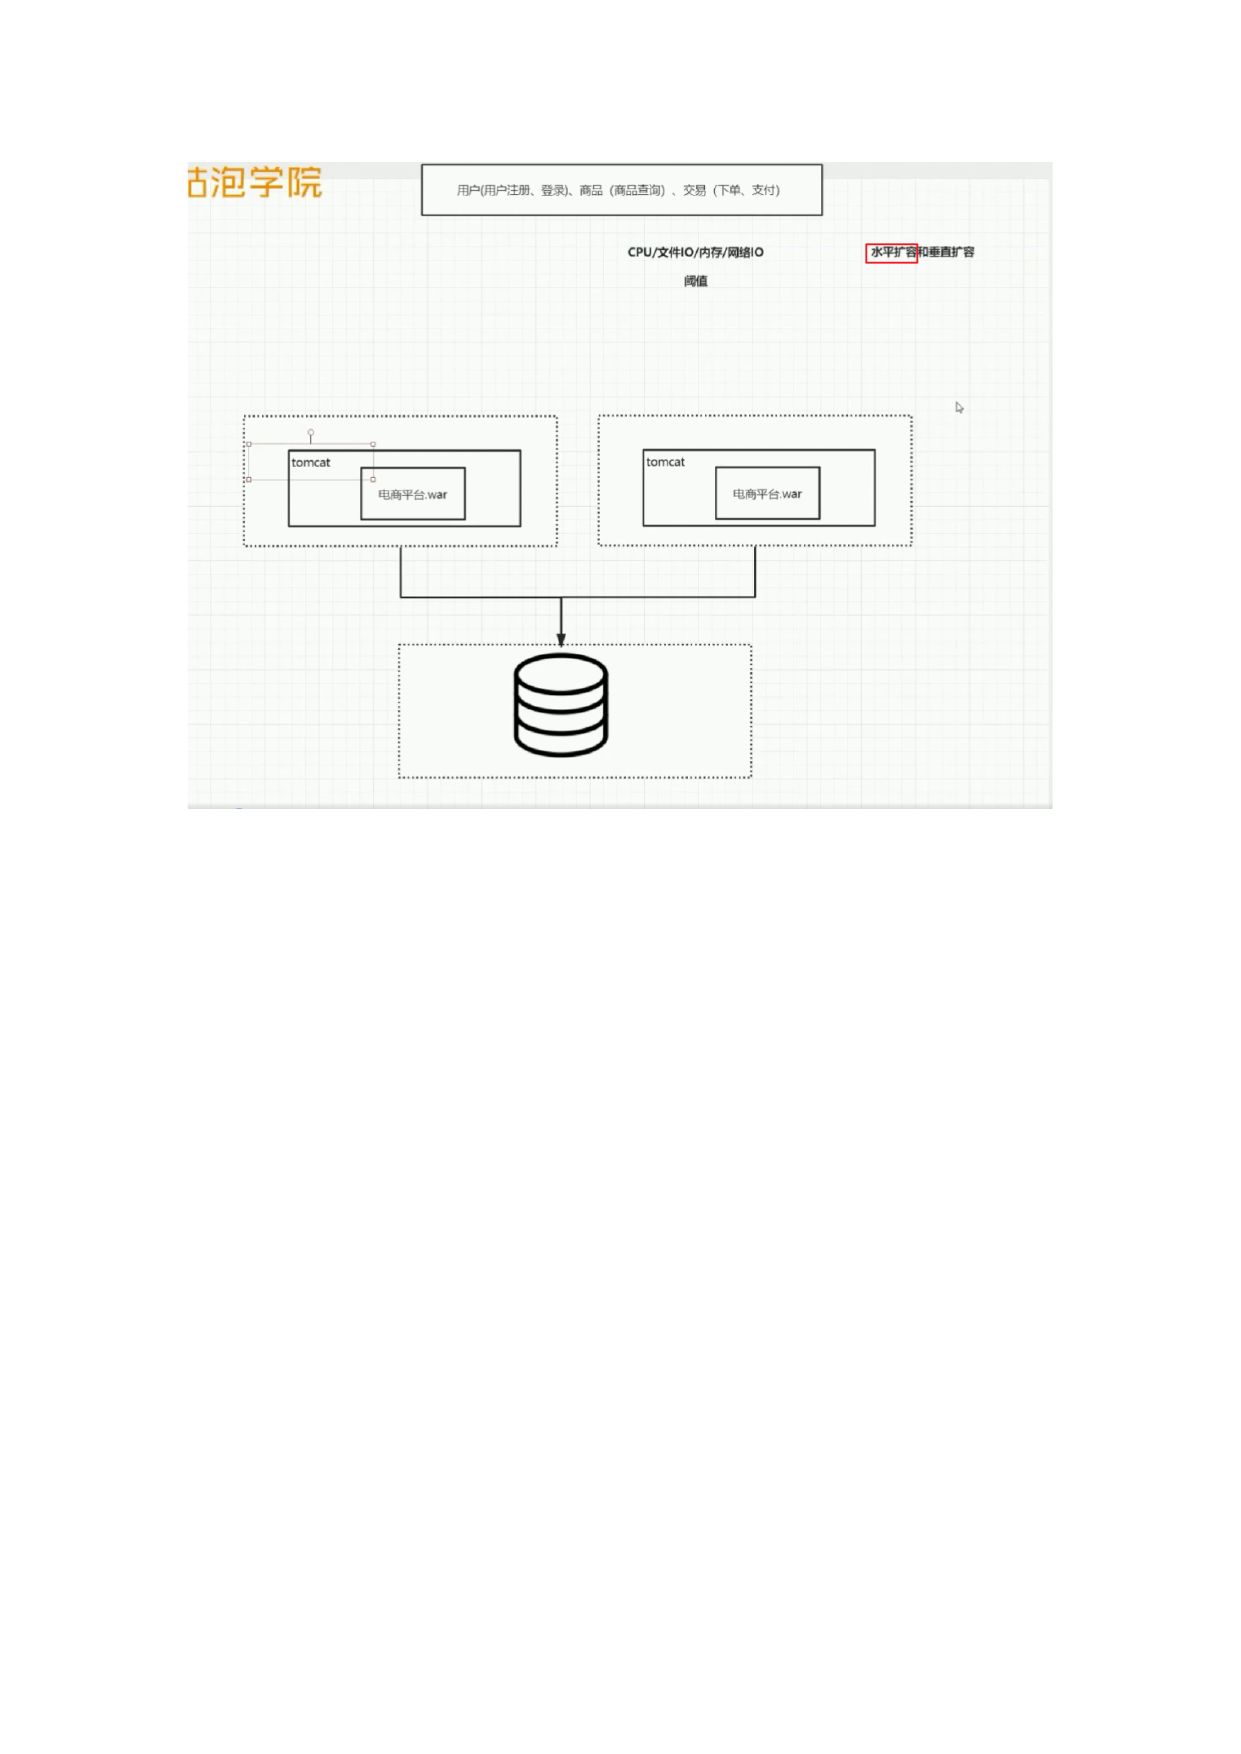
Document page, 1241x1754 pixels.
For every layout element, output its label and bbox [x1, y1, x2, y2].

picture [187, 162, 1053, 809]
